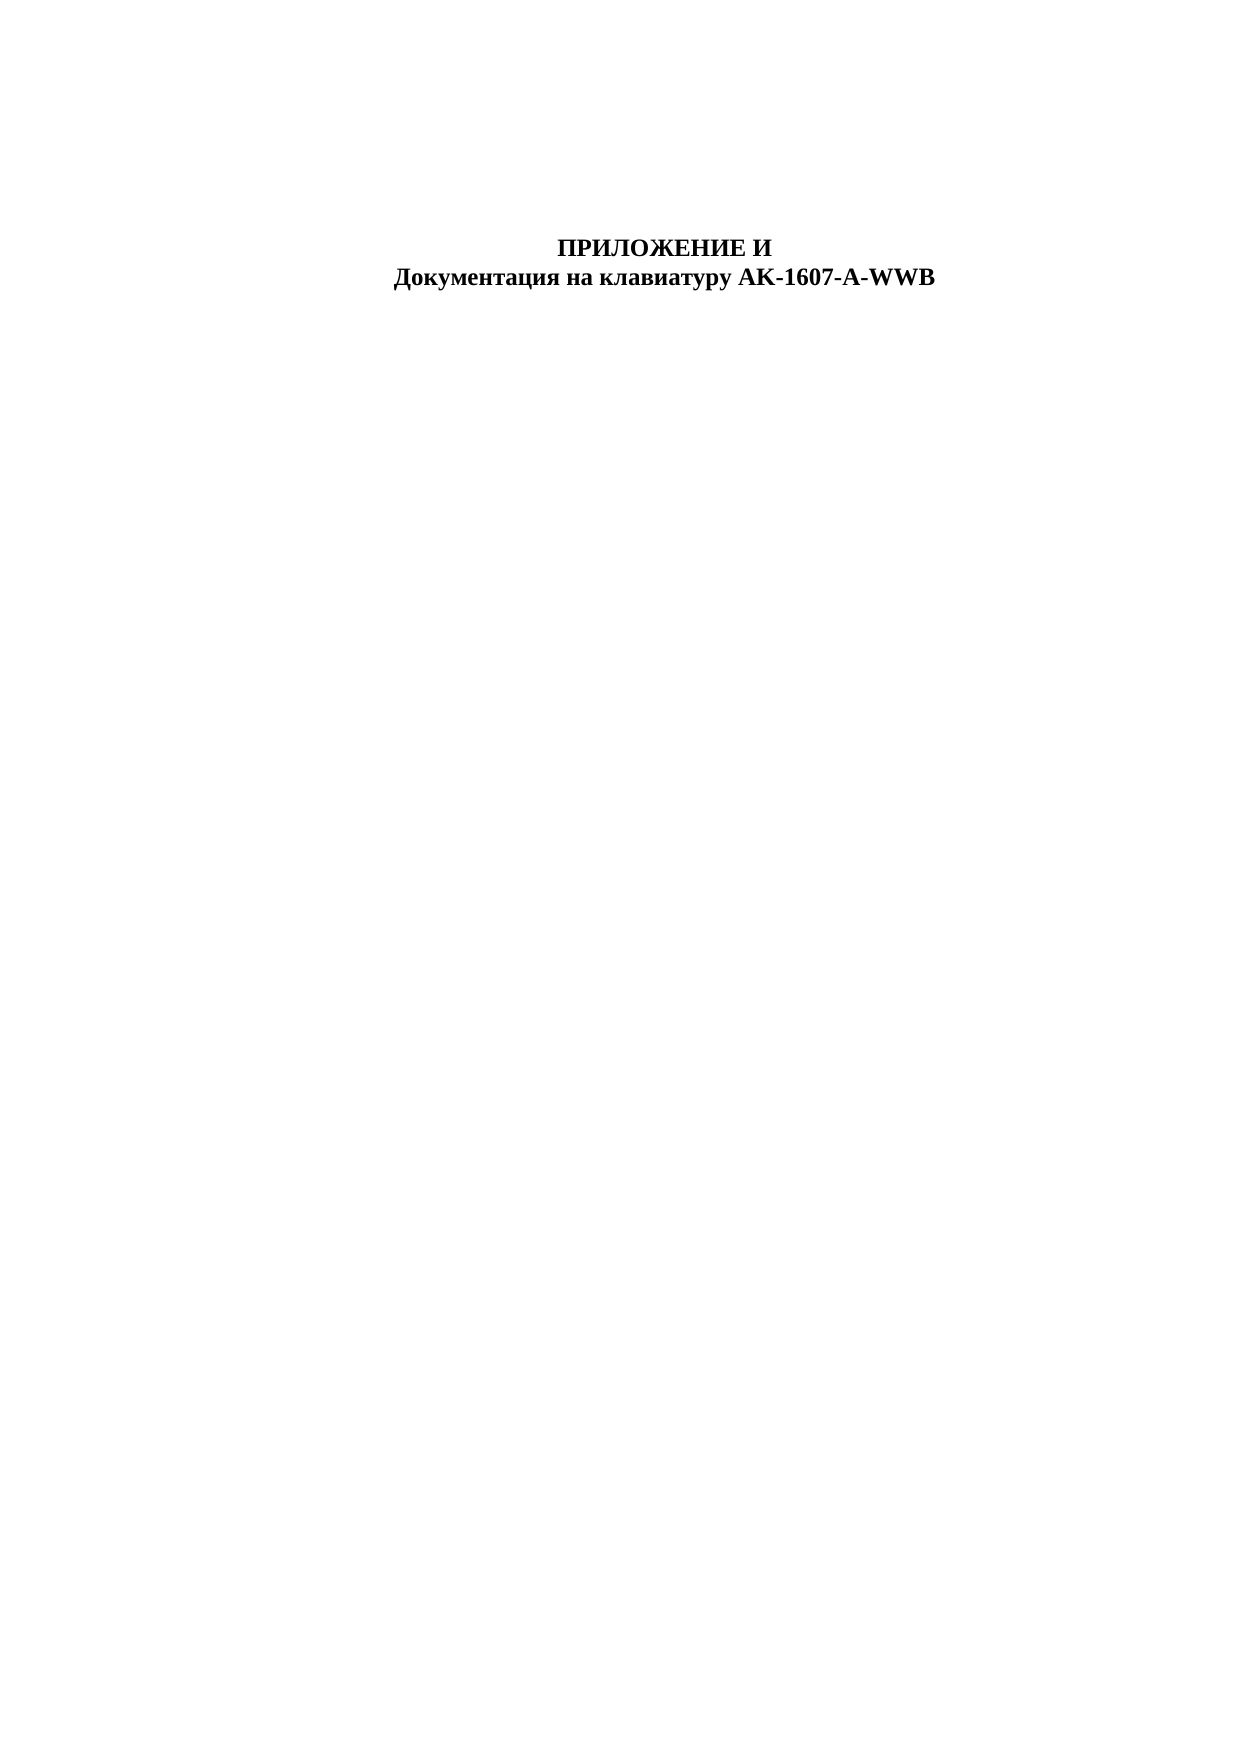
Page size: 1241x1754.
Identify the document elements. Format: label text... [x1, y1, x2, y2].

text Документация на клавиатуру AK-1607-A-WWB [148, 262, 1181, 291]
subtitle ПРИЛОЖЕНИЕ И [148, 233, 1181, 262]
